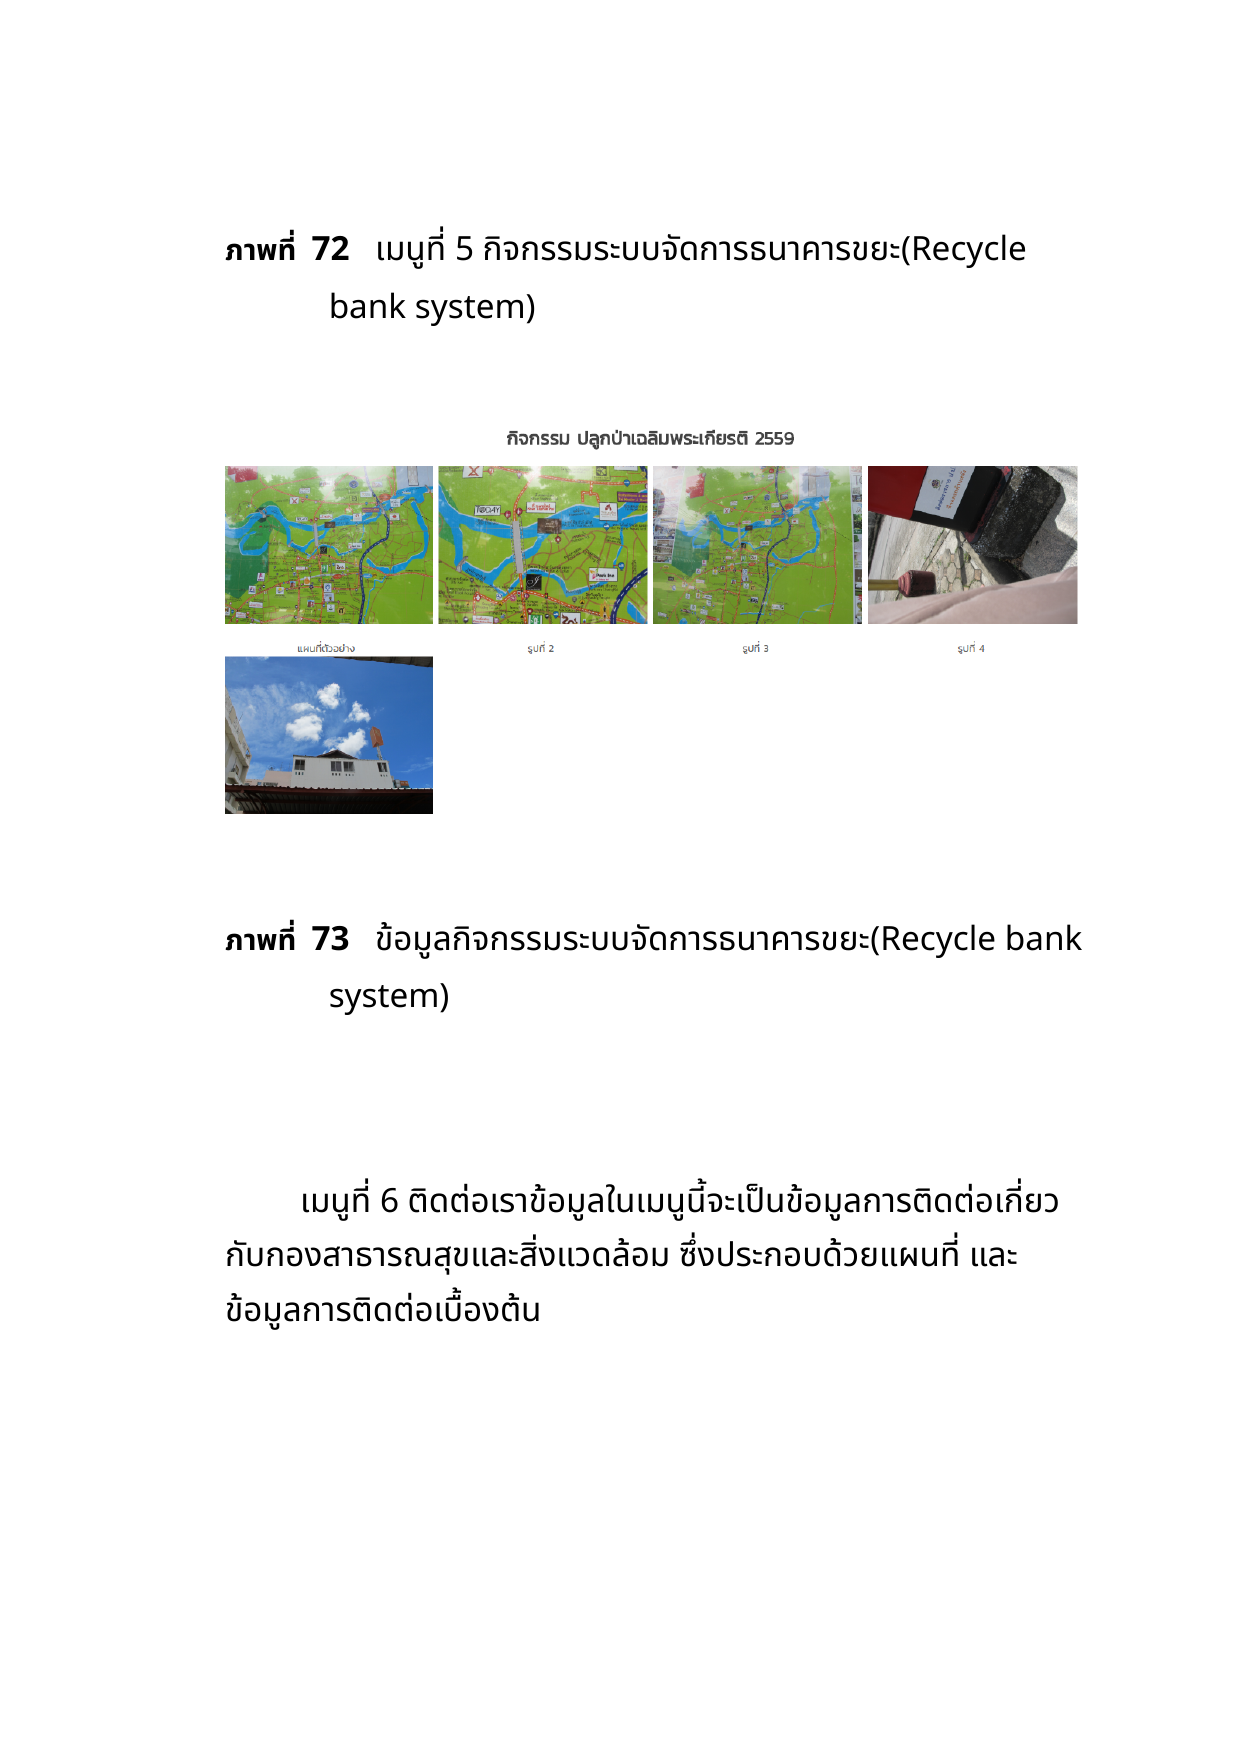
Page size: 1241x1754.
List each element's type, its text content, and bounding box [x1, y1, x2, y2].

text เมนูที่ 6 ติดต่อเราข้อมูลในเมนูนี้จะเป็นข้อมูลการติดต่อเกี่ยวกับกองสาธารณสุขและสิ่งแวดล้อม ซึ่งประกอบด้วยแผนที่ และข้อมูลการติดต่อเบื้องต้น [225, 1177, 1090, 1336]
list ข้อมูลกิจกรรมระบบจัดการธนาคารขยะ(Recycle bank system) [225, 915, 1090, 1018]
list เมนูที่ 5 กิจกรรมระบบจัดการธนาคารขยะ(Recycle bank system) [225, 225, 1090, 328]
